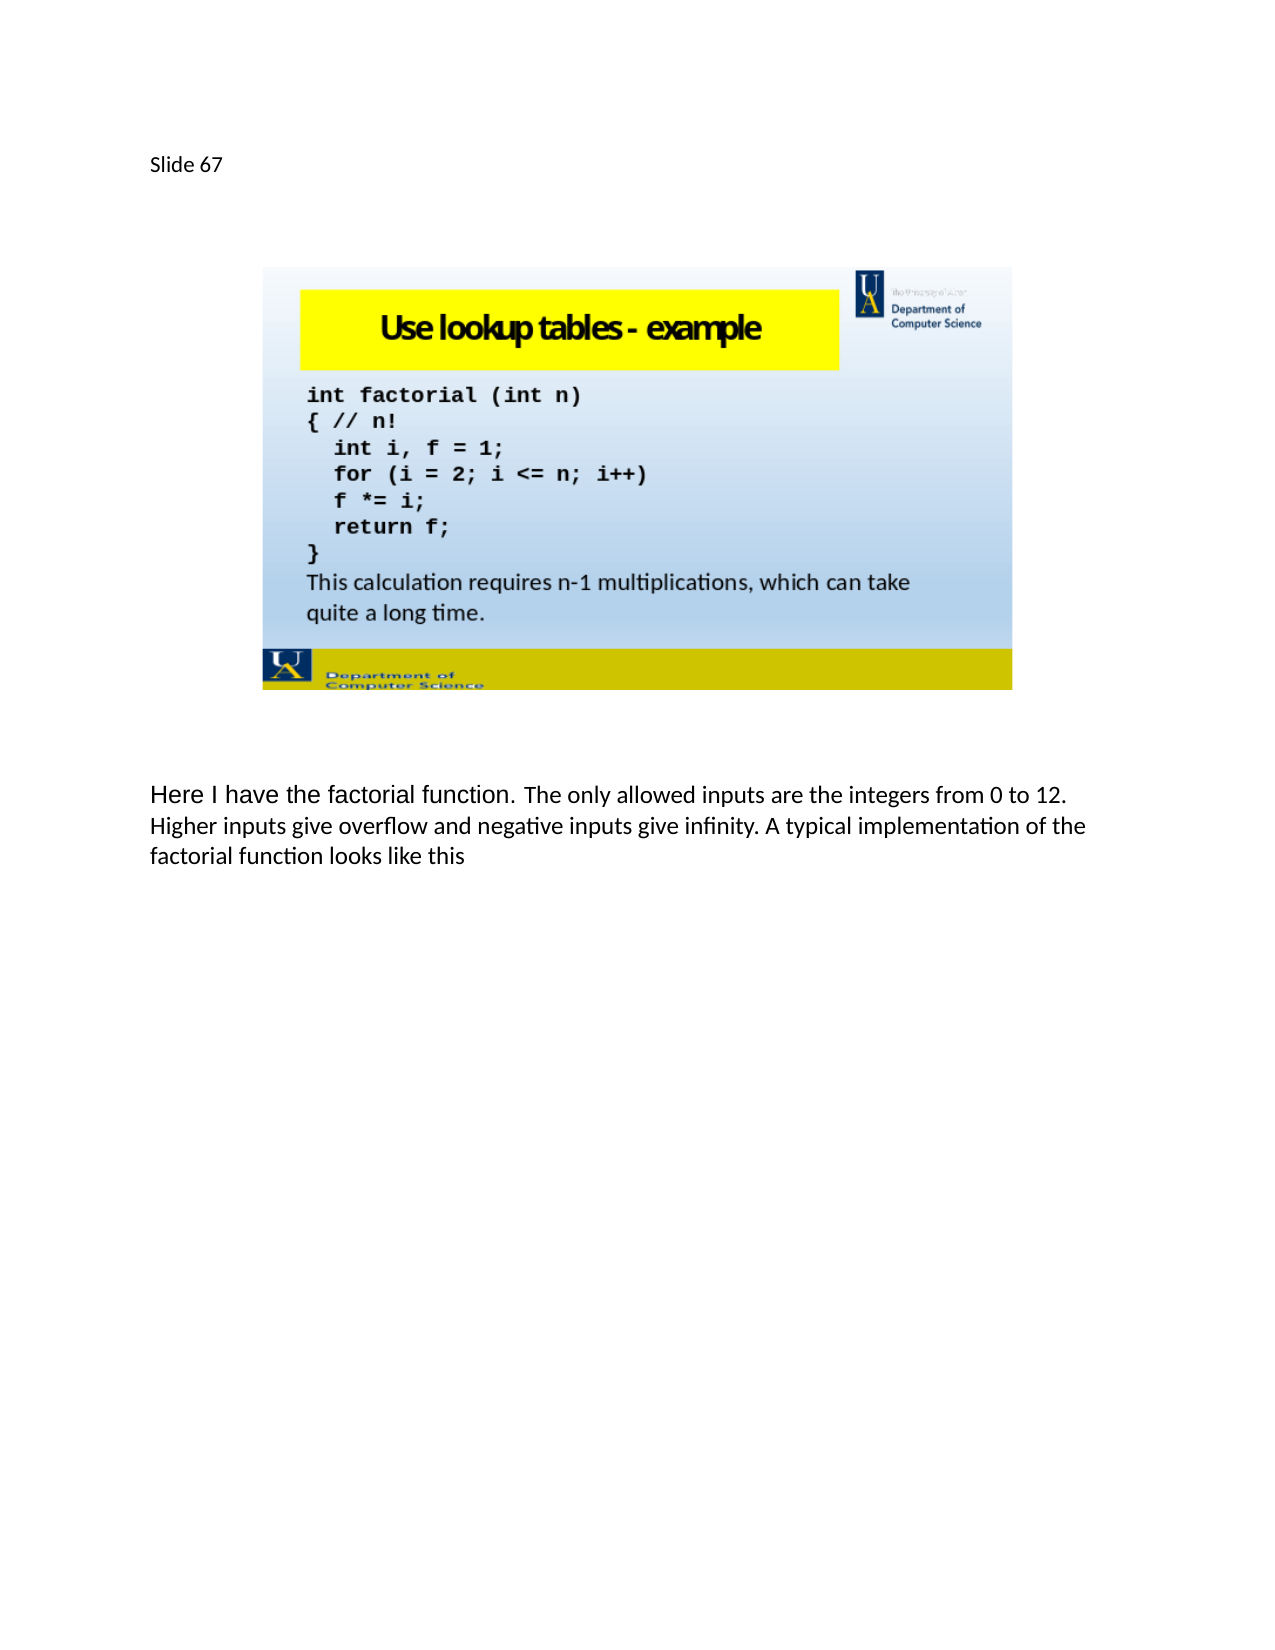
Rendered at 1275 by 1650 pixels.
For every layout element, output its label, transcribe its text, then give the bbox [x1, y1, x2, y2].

text Here I have the factorial function. The only allowed inputs are the integers from 0 to 12. Higher inputs give overflow and negative inputs give infinity. A typical implementation of the factorial function looks like this [150, 779, 1125, 871]
text Slide 67 [150, 150, 1125, 178]
